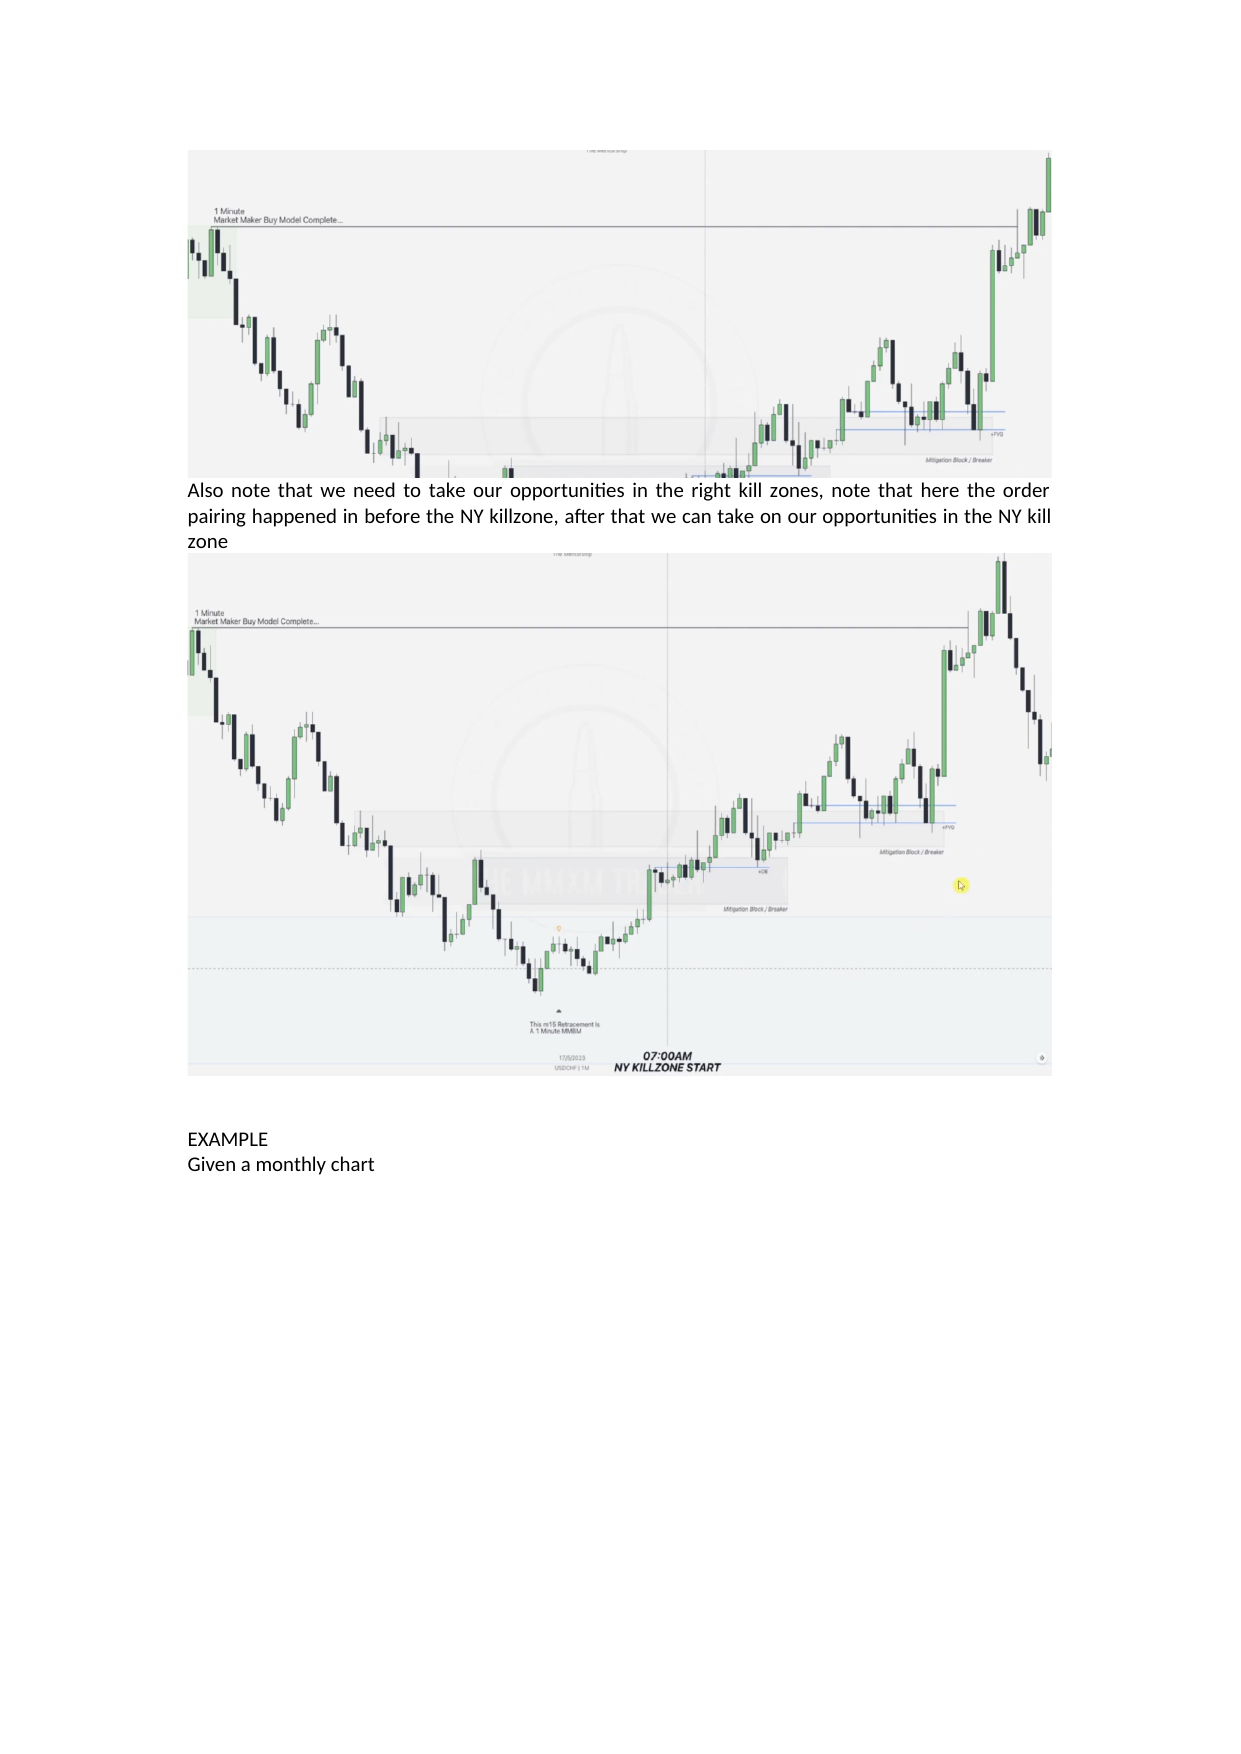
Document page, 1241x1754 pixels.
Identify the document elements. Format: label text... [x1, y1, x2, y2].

text Also note that we need to take our opportunities in the right kill zones, note that here the order pairing happened in before the NY killzone, after that we can take on our opportunities in the NY kill zone [187, 478, 1053, 554]
text EXAMPLE [187, 1126, 1053, 1152]
picture [187, 150, 1052, 478]
text Given a monthly chart [187, 1152, 1053, 1177]
picture [187, 553, 1052, 1076]
